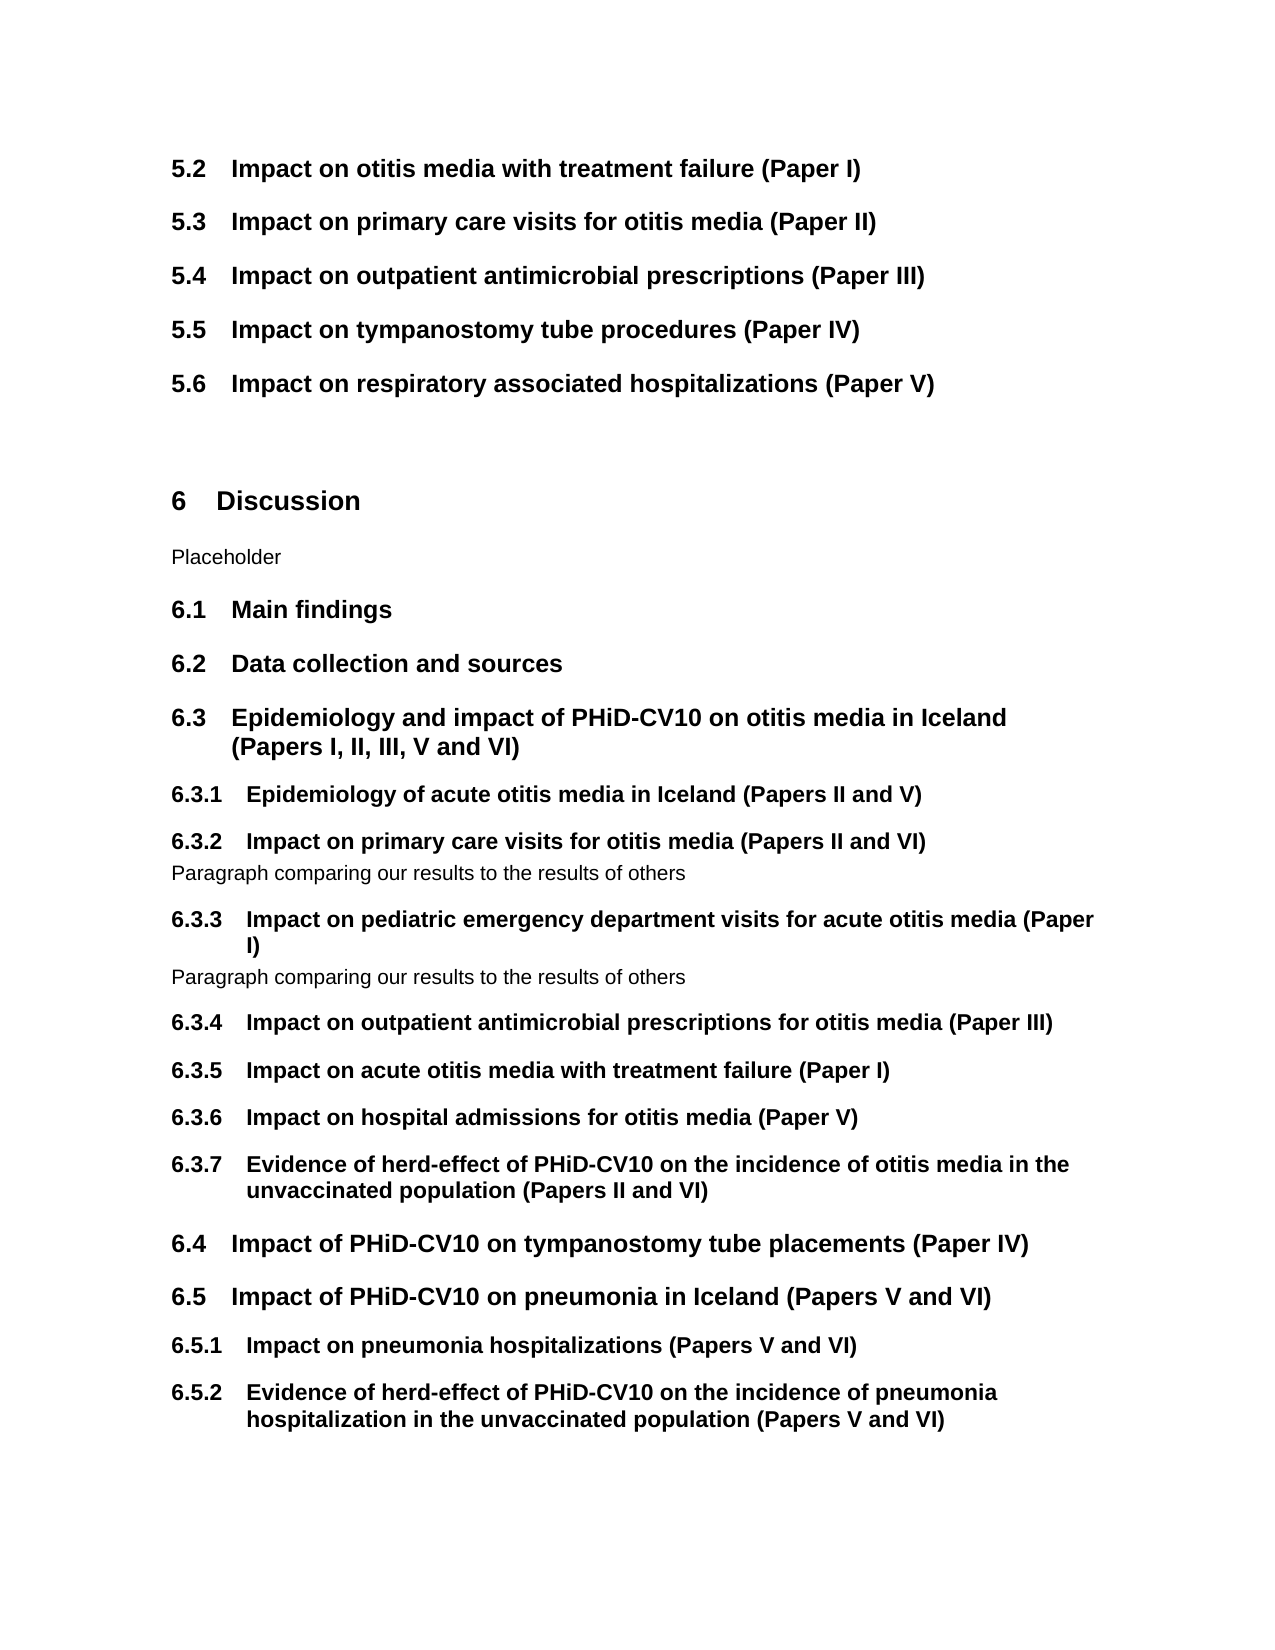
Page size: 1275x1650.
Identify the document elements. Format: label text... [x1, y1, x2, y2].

subtitle Impact on pediatric emergency department visits for acute otitis media (Paper I) [171, 906, 1104, 958]
subtitle Impact on primary care visits for otitis media (Paper II) [171, 207, 1104, 236]
subtitle Impact on outpatient antimicrobial prescriptions (Paper III) [171, 261, 1104, 290]
subtitle Impact on tympanostomy tube procedures (Paper IV) [171, 315, 1104, 343]
subtitle Evidence of herd-effect of PHiD-CV10 on the incidence of otitis media in the unvaccinated population (Papers II and VI) [171, 1151, 1104, 1204]
subtitle Impact on acute otitis media with treatment failure (Paper I) [171, 1057, 1104, 1083]
subtitle Impact on respiratory associated hospitalizations (Paper V) [171, 368, 1104, 397]
subtitle Impact of PHiD-CV10 on tympanostomy tube placements (Paper IV) [171, 1229, 1104, 1257]
text Placeholder [171, 541, 1104, 570]
subtitle Impact on outpatient antimicrobial prescriptions for otitis media (Paper III) [171, 1009, 1104, 1036]
subtitle Discussion [171, 485, 1104, 516]
subtitle Impact of PHiD-CV10 on pneumonia in Iceland (Papers V and VI) [171, 1282, 1104, 1311]
subtitle Epidemiology of acute otitis media in Iceland (Papers II and V) [171, 781, 1104, 807]
subtitle Impact on otitis media with treatment failure (Paper I) [171, 153, 1104, 182]
subtitle Impact on hospital admissions for otitis media (Paper V) [171, 1104, 1104, 1130]
subtitle Data collection and sources [171, 649, 1104, 678]
subtitle Impact on pneumonia hospitalizations (Papers V and VI) [171, 1332, 1104, 1358]
subtitle Evidence of herd-effect of PHiD-CV10 on the incidence of pneumonia hospitalization in the unvaccinated population (Papers V and VI) [171, 1379, 1104, 1432]
subtitle Impact on primary care visits for otitis media (Papers II and VI) [171, 828, 1104, 854]
subtitle Main findings [171, 595, 1104, 624]
subtitle Epidemiology and impact of PHiD-CV10 on otitis media in Iceland (Papers I, II, III, V and VI) [171, 703, 1104, 760]
